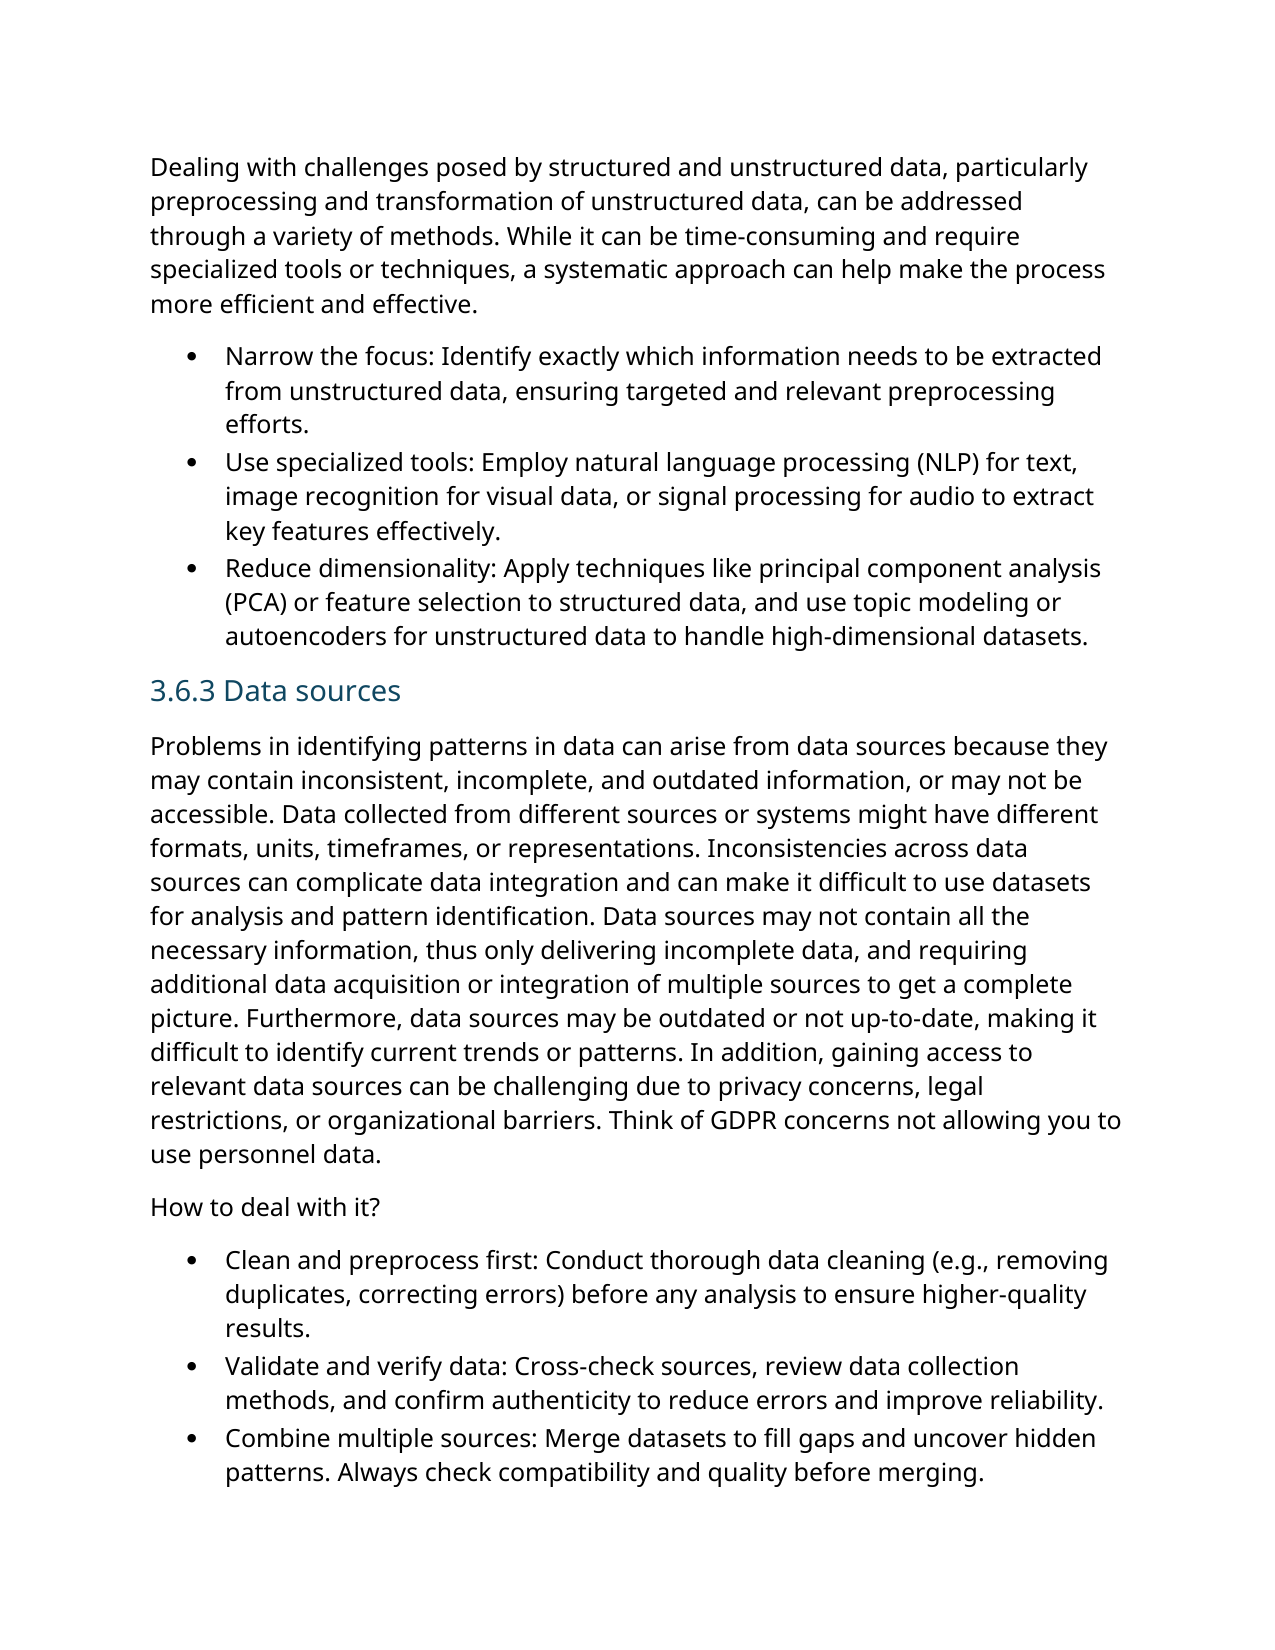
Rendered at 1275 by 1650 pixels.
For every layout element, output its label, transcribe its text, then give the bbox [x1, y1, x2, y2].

text How to deal with it? [150, 1190, 1125, 1224]
list Narrow the focus: Identify exactly which information needs to be extracted from unstructured data, ensuring targeted and relevant preprocessing efforts. [187, 339, 1125, 441]
subtitle 3.6.3 Data sources [150, 670, 1125, 709]
list Reduce dimensionality: Apply techniques like principal component analysis (PCA) or feature selection to structured data, and use topic modeling or autoencoders for unstructured data to handle high-dimensional datasets. [187, 551, 1125, 653]
list Validate and verify data: Cross-check sources, review data collection methods, and confirm authenticity to reduce errors and improve reliability. [187, 1348, 1125, 1417]
list Clean and preprocess first: Conduct thorough data cleaning (e.g., removing duplicates, correcting errors) before any analysis to ensure higher-quality results. [187, 1243, 1125, 1345]
text Dealing with challenges posed by structured and unstructured data, particularly preprocessing and transformation of unstructured data, can be addressed through a variety of methods. While it can be time-consuming and require specialized tools or techniques, a systematic approach can help make the process more efficient and effective. [150, 150, 1125, 320]
list Use specialized tools: Employ natural language processing (NLP) for text, image recognition for visual data, or signal processing for audio to extract key features effectively. [187, 445, 1125, 547]
text Problems in identifying patterns in data can arise from data sources because they may contain inconsistent, incomplete, and outdated information, or may not be accessible. Data collected from different sources or systems might have different formats, units, timeframes, or representations. Inconsistencies across data sources can complicate data integration and can make it difficult to use datasets for analysis and pattern identification. Data sources may not contain all the necessary information, thus only delivering incomplete data, and requiring additional data acquisition or integration of multiple sources to get a complete picture. Furthermore, data sources may be outdated or not up-to-date, making it difficult to identify current trends or patterns. In addition, gaining access to relevant data sources can be challenging due to privacy concerns, legal restrictions, or organizational barriers. Think of GDPR concerns not allowing you to use personnel data. [150, 728, 1125, 1171]
list Combine multiple sources: Merge datasets to fill gaps and uncover hidden patterns. Always check compatibility and quality before merging. [187, 1420, 1125, 1488]
